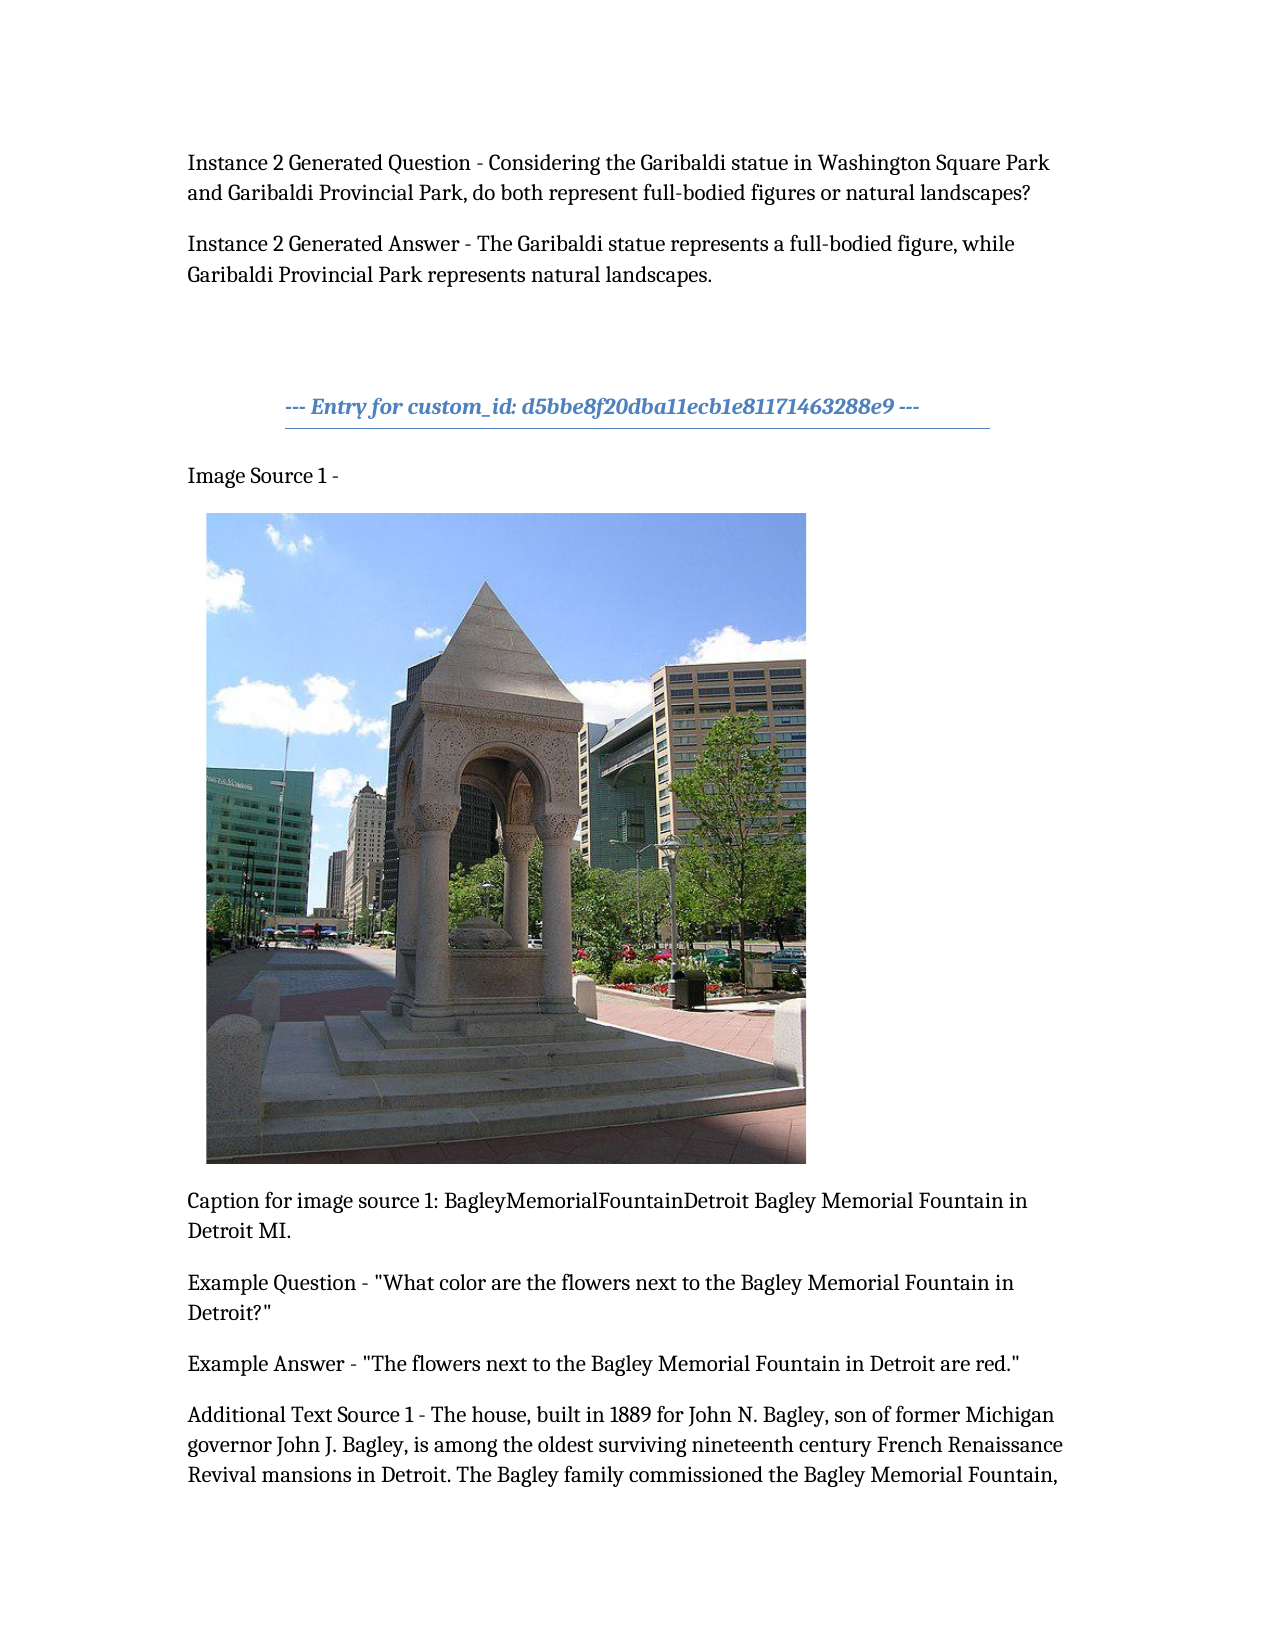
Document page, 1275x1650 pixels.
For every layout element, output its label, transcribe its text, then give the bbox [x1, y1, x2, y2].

text --- Entry for custom_id: d5bbe8f20dba11ecb1e81171463288e9 --- [285, 394, 990, 428]
text Example Question - "What color are the flowers next to the Bagley Memorial Fountain in Detroit?" [187, 1269, 1087, 1326]
text Image Source 1 - [187, 462, 1087, 489]
text Instance 2 Generated Answer - The Garibaldi statue represents a full-bodied figure, while Garibaldi Provincial Park represents natural landscapes. [187, 231, 1087, 288]
text Instance 2 Generated Question - Considering the Garibaldi statue in Washington Square Park and Garibaldi Provincial Park, do both represent full-bodied figures or natural landscapes? [187, 150, 1087, 207]
text Example Answer - "The flowers next to the Bagley Memorial Fountain in Detroit are red." [187, 1351, 1087, 1377]
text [187, 1402, 1087, 1488]
picture [206, 513, 807, 1164]
text Caption for image source 1: BagleyMemorialFountainDetroit Bagley Memorial Fountain in Detroit MI. [187, 1188, 1087, 1244]
